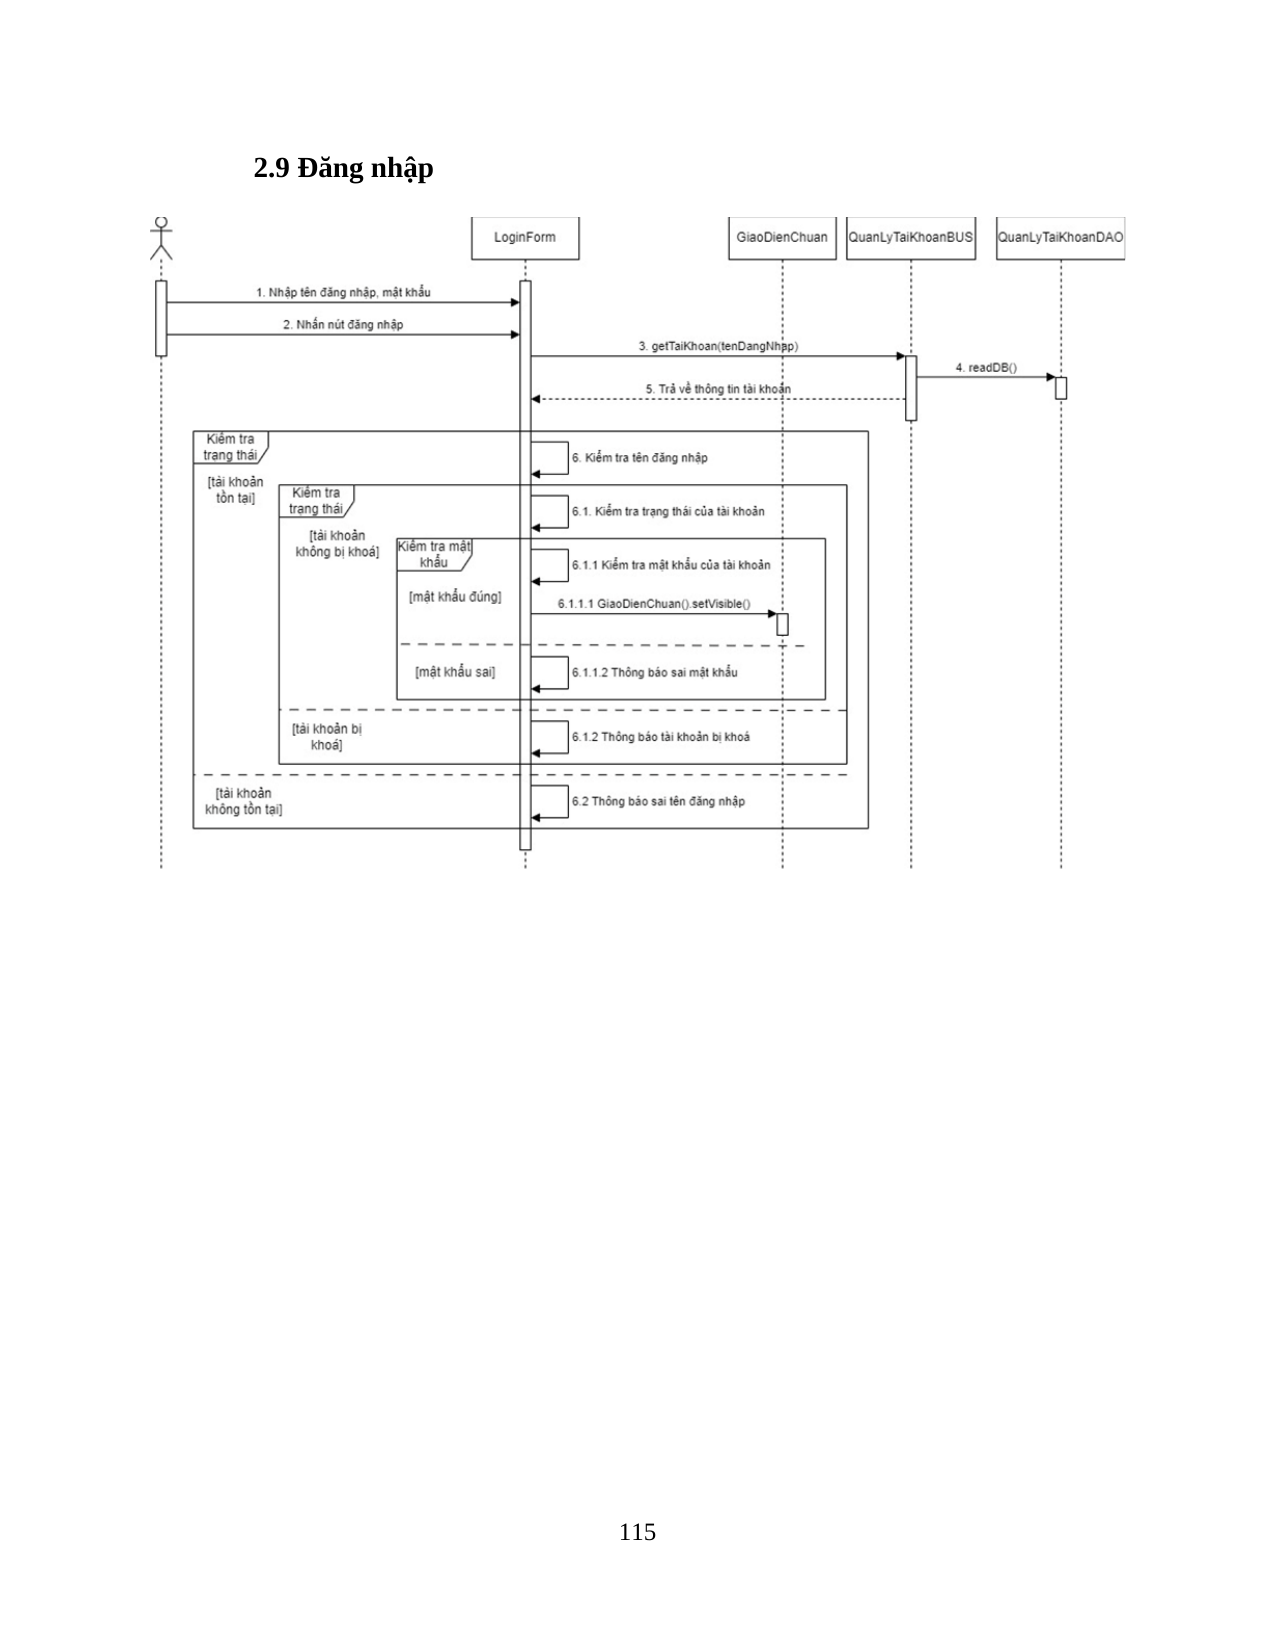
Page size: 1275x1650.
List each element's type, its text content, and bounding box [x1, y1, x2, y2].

subtitle 2.9 Đăng nhập [253, 150, 1125, 183]
picture [150, 217, 1125, 872]
